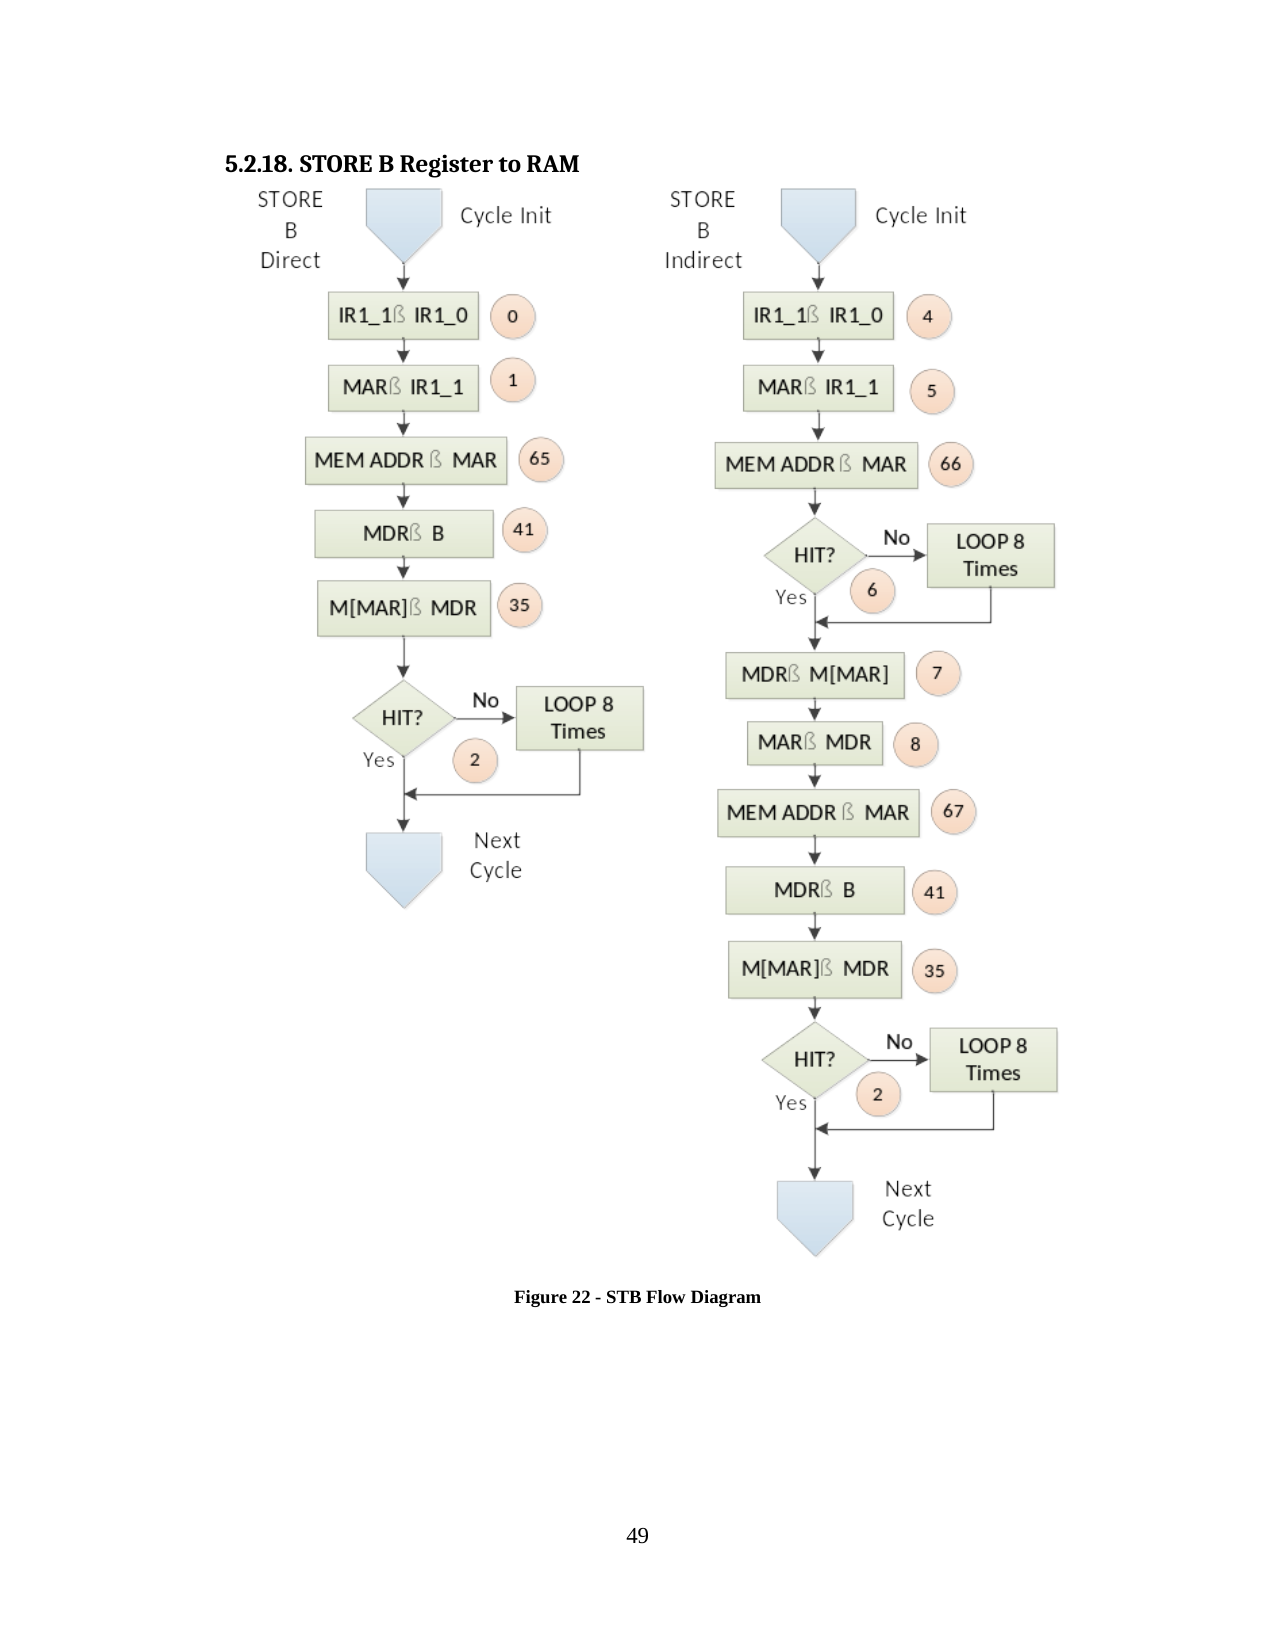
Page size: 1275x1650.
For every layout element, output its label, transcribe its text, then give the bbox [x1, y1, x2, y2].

text Figure 22 - STB Flow Diagram [150, 1286, 1125, 1307]
subtitle STORE B Register to RAM [225, 150, 1125, 179]
